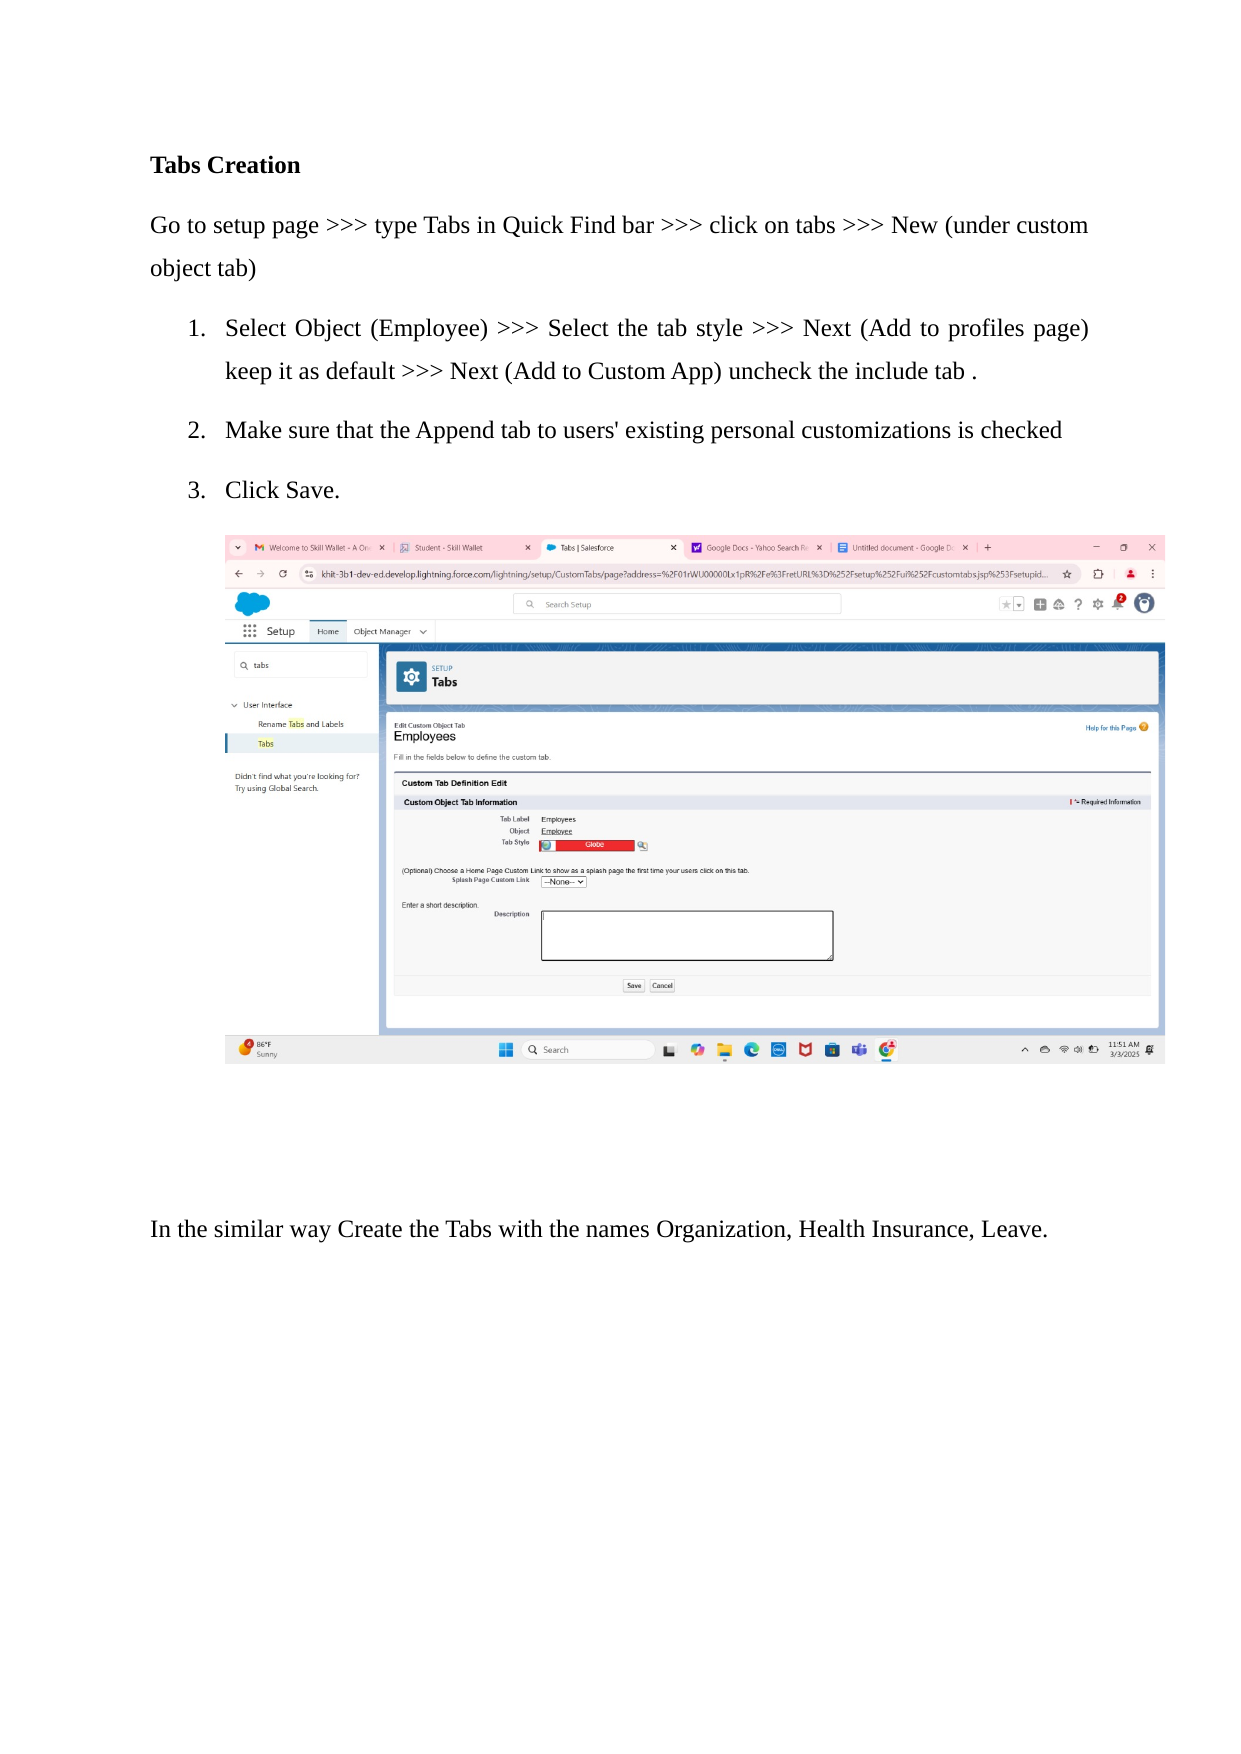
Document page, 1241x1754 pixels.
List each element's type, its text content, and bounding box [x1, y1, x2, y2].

text In the similar way Create the Tabs with the names Organization, Health Insurance, Leave. [150, 1214, 1090, 1243]
list Select Object (Employee) >>> Select the tab style >>> Next (Add to profiles page) keep it as default >>> Next (Add to Custom App) uncheck the include tab . [187, 313, 1090, 384]
text Go to setup page >>> type Tabs in Quick Find bar >>> click on tabs >>> New (under custom object tab) [150, 210, 1090, 282]
list Click Save. [187, 475, 1090, 504]
text Tabs Creation [150, 150, 1090, 179]
list Make sure that the Append tab to users' existing personal customizations is checked [187, 416, 1090, 444]
picture [225, 535, 1166, 1064]
